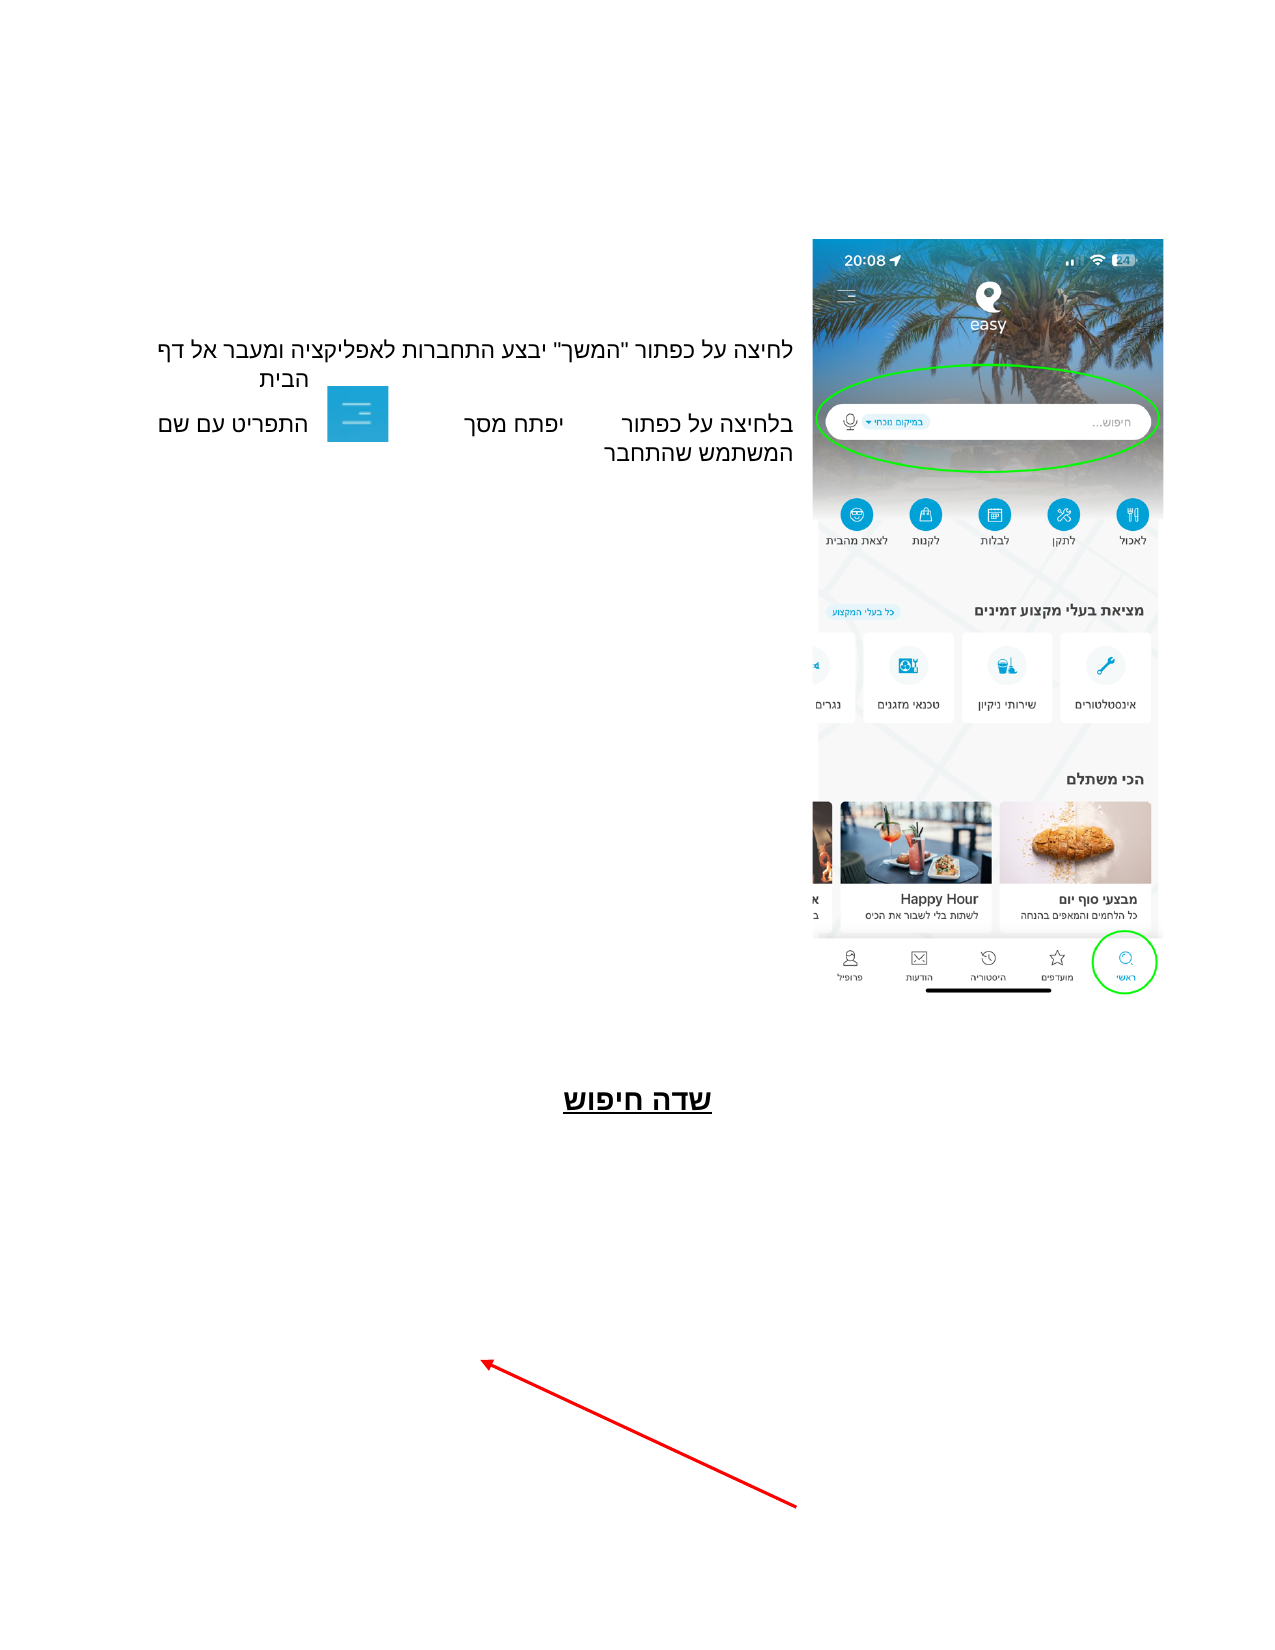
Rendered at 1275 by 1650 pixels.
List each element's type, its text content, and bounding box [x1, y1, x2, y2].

picture [812, 239, 1164, 999]
text בלחיצה על כפתור יפתח מסך התפריט עם שם המשתמש שהתחבר [150, 411, 812, 466]
text לחיצה על כפתור "המשך" יבצע התחברות לאפליקציה ומעבר אל דף הבית [150, 337, 812, 392]
text שדה חיפוש [150, 1083, 1125, 1117]
picture [327, 386, 389, 442]
